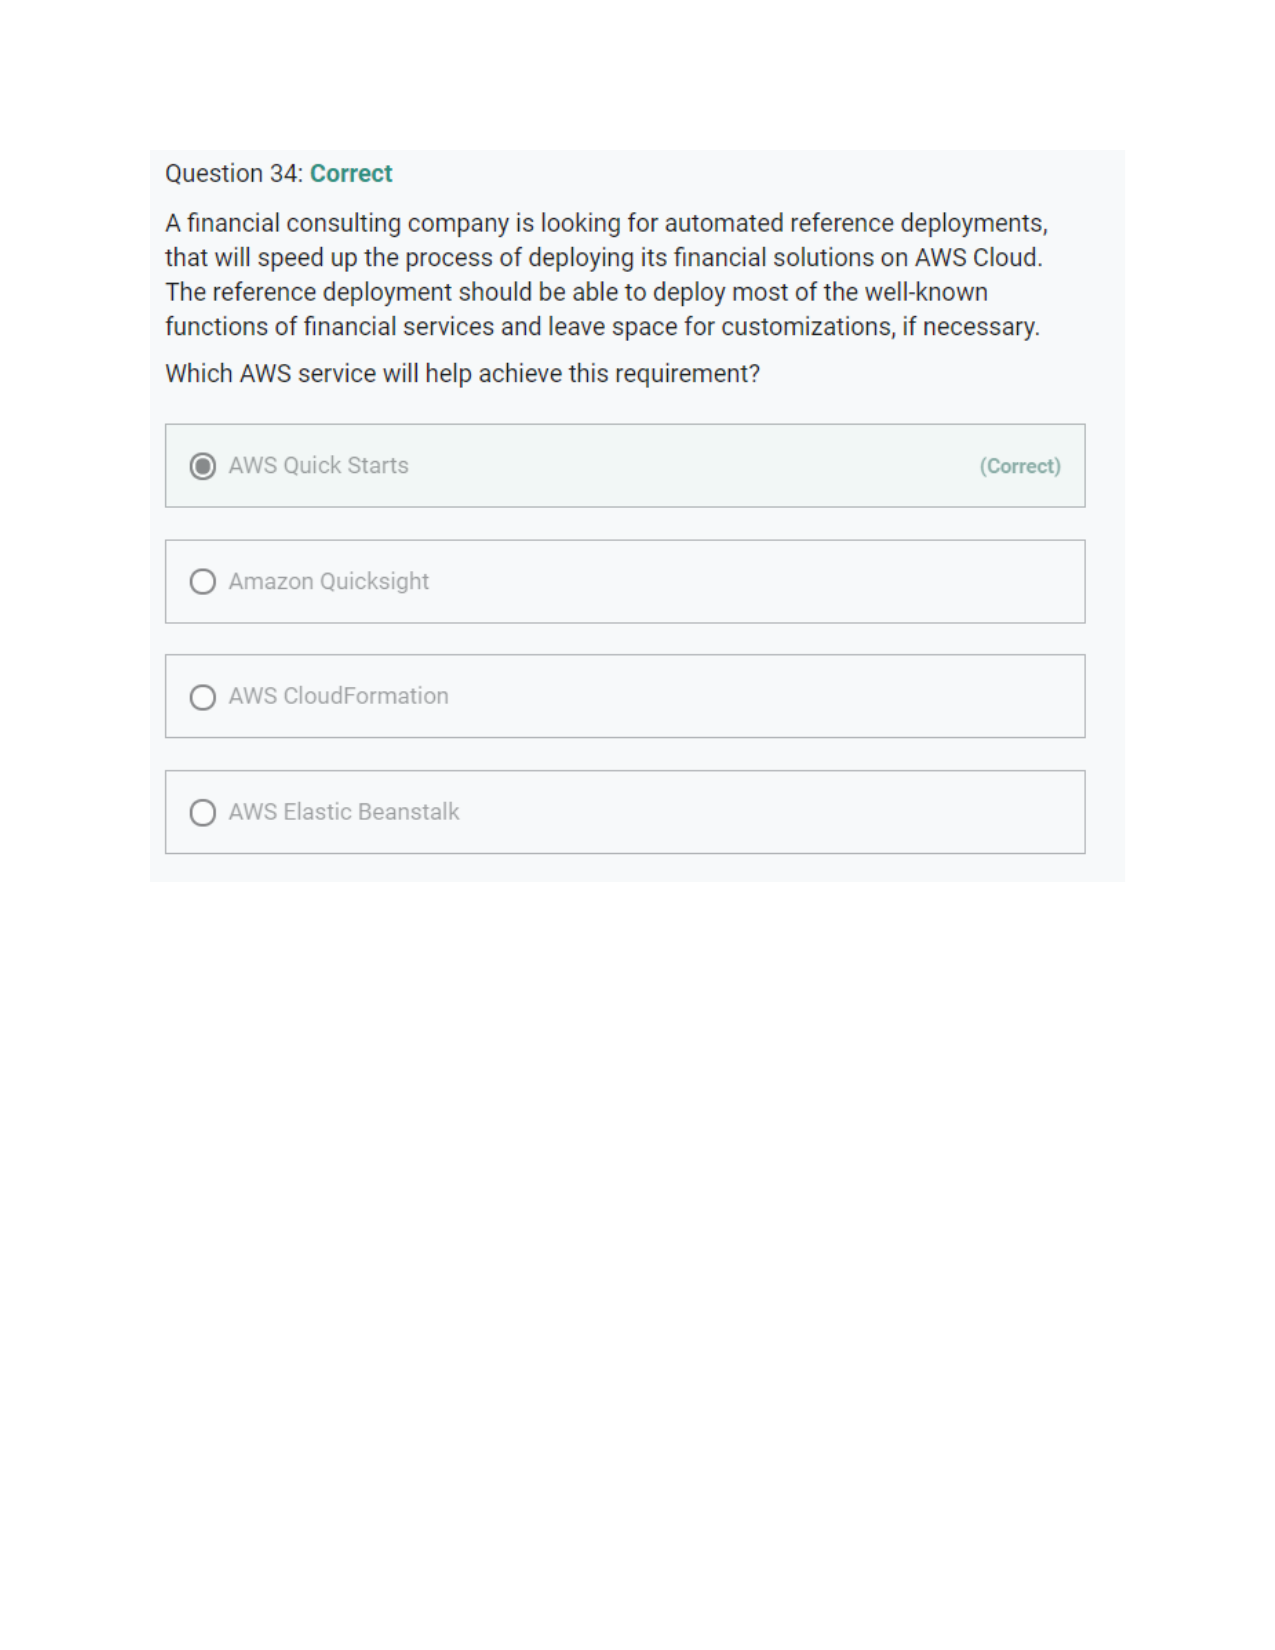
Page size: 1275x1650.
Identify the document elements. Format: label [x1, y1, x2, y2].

picture [150, 150, 1125, 882]
